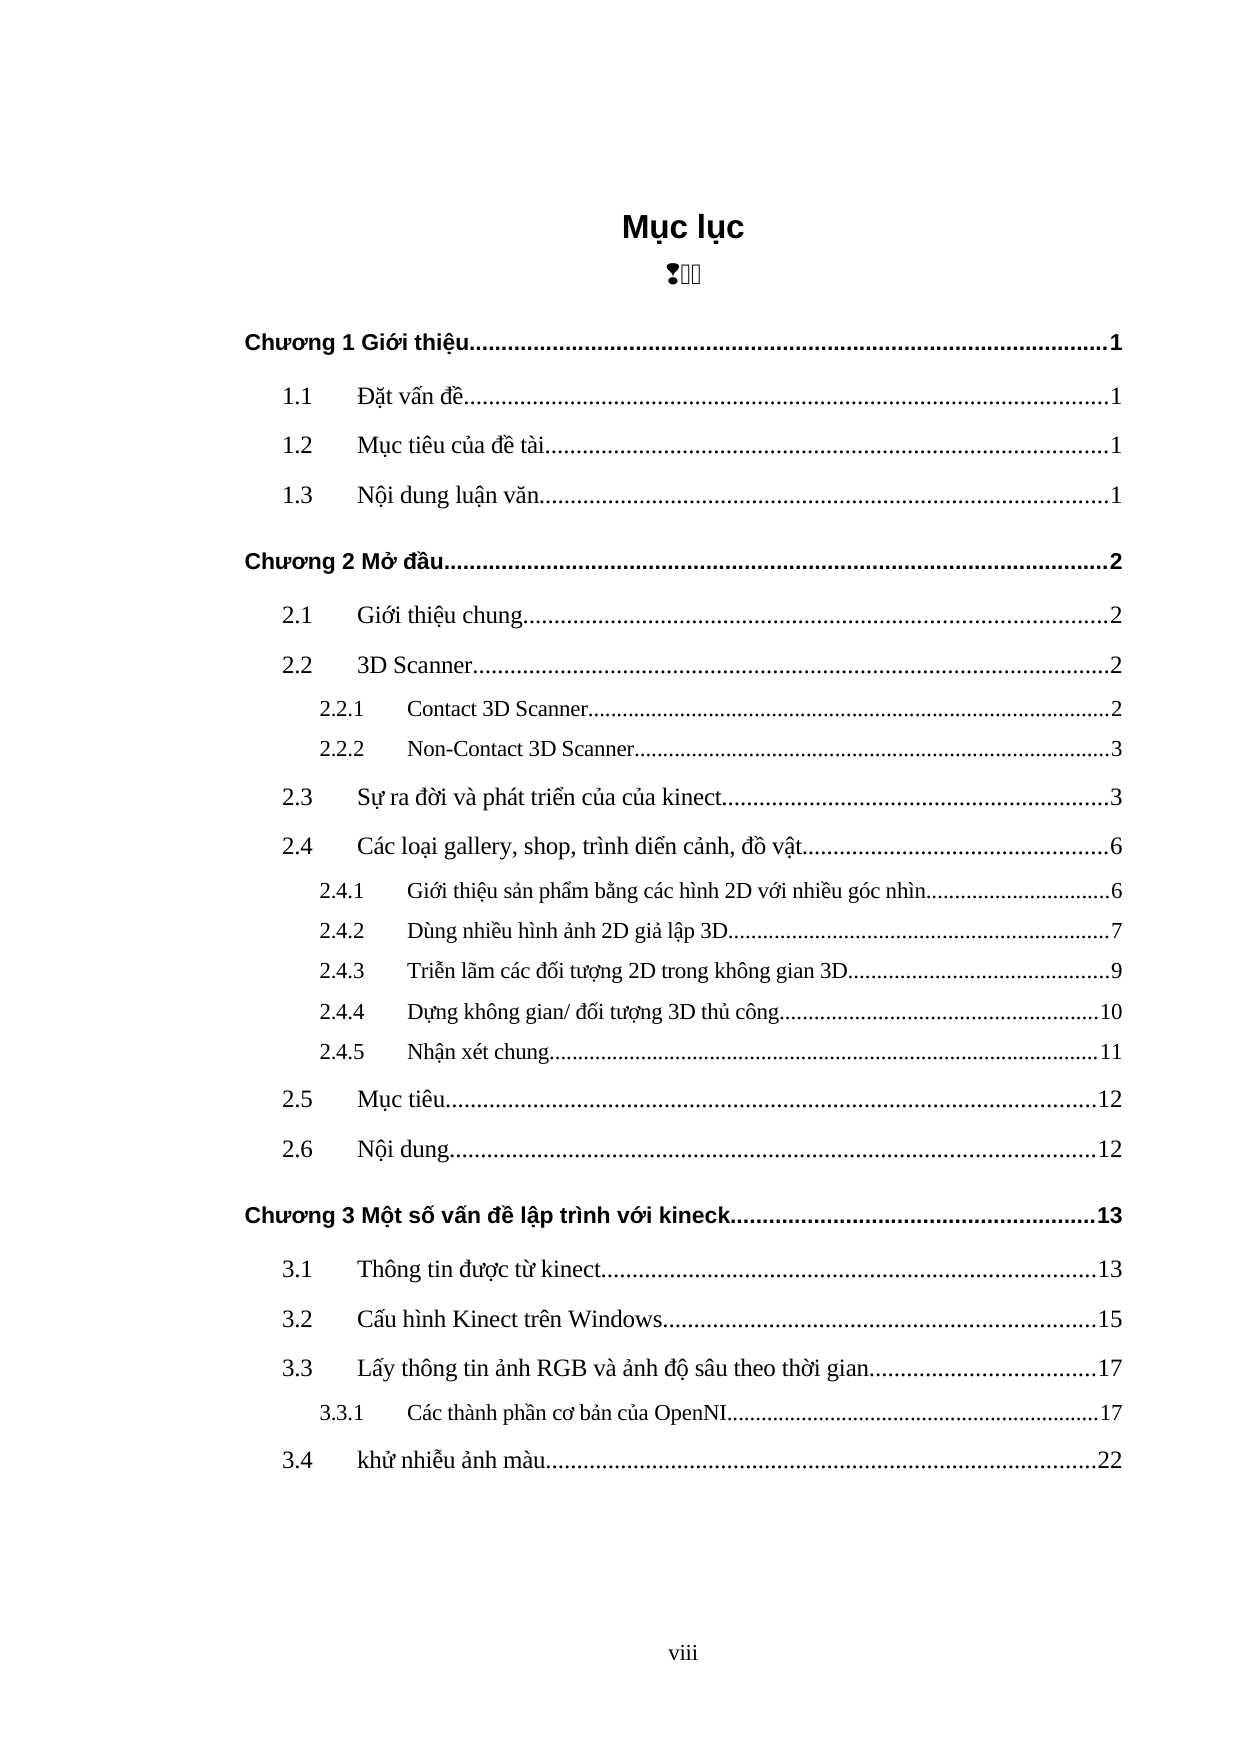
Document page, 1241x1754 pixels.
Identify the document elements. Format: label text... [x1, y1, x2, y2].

text Chương 1 Giới thiệu 1 [207, 329, 1047, 356]
text 3.4 khử nhiễu ảnh màu 22 [244, 1445, 1047, 1474]
text 2.4.2 Dùng nhiều hình ảnh 2D giả lập 3D 7 [282, 917, 1047, 943]
text 2.3 Sự ra đời và phát triển của của kinect 3 [244, 782, 1047, 811]
text 2.4.5 Nhận xét chung 11 [282, 1038, 1047, 1064]
text 1.3 Nội dung luận văn 1 [244, 480, 1047, 509]
text 2.4.4 Dựng không gian/ đối tượng 3D thủ công. 10 [282, 998, 1047, 1024]
text 2.2 3D Scanner 2 [244, 650, 1047, 678]
text 2.6 Nội dung 12 [244, 1134, 1047, 1163]
text 2.1 Giới thiệu chung 2 [244, 600, 1047, 629]
text 3.2 Cấu hình Kinect trên Windows 15 [244, 1304, 1047, 1332]
text 1.2 Mục tiêu của đề tài 1 [244, 431, 1047, 459]
text 3.3.1 Các thành phần cơ bản của OpenNI 17 [282, 1398, 1047, 1425]
text 3.1 Thông tin được từ kinect 13 [244, 1254, 1047, 1283]
text Chương 3 Một số vấn đề lập trình với kineck 13 [207, 1202, 1047, 1229]
text 2.4 Các loại gallery, shop, trình diển cảnh, đồ vật. 6 [244, 831, 1047, 860]
text 2.5 Mục tiêu 12 [244, 1084, 1047, 1113]
text 1.1 Đặt vấn đề 1 [244, 381, 1047, 410]
text 2.4.3 Triễn lãm các đối tượng 2D trong không gian 3D. 9 [282, 957, 1047, 984]
text 2.4.1 Giới thiệu sản phẩm bằng các hình 2D với nhiều góc nhìn 6 [282, 877, 1047, 903]
text 2.2.1 Contact 3D Scanner 2 [282, 695, 1047, 721]
text Mục lục [207, 207, 1122, 245]
text 2.2.2 Non-Contact 3D Scanner 3 [282, 735, 1047, 762]
text Chương 2 Mở đầu 2 [207, 548, 1047, 575]
text 3.3 Lấy thông tin ảnh RGB và ảnh độ sâu theo thời gian 17 [244, 1353, 1047, 1382]
